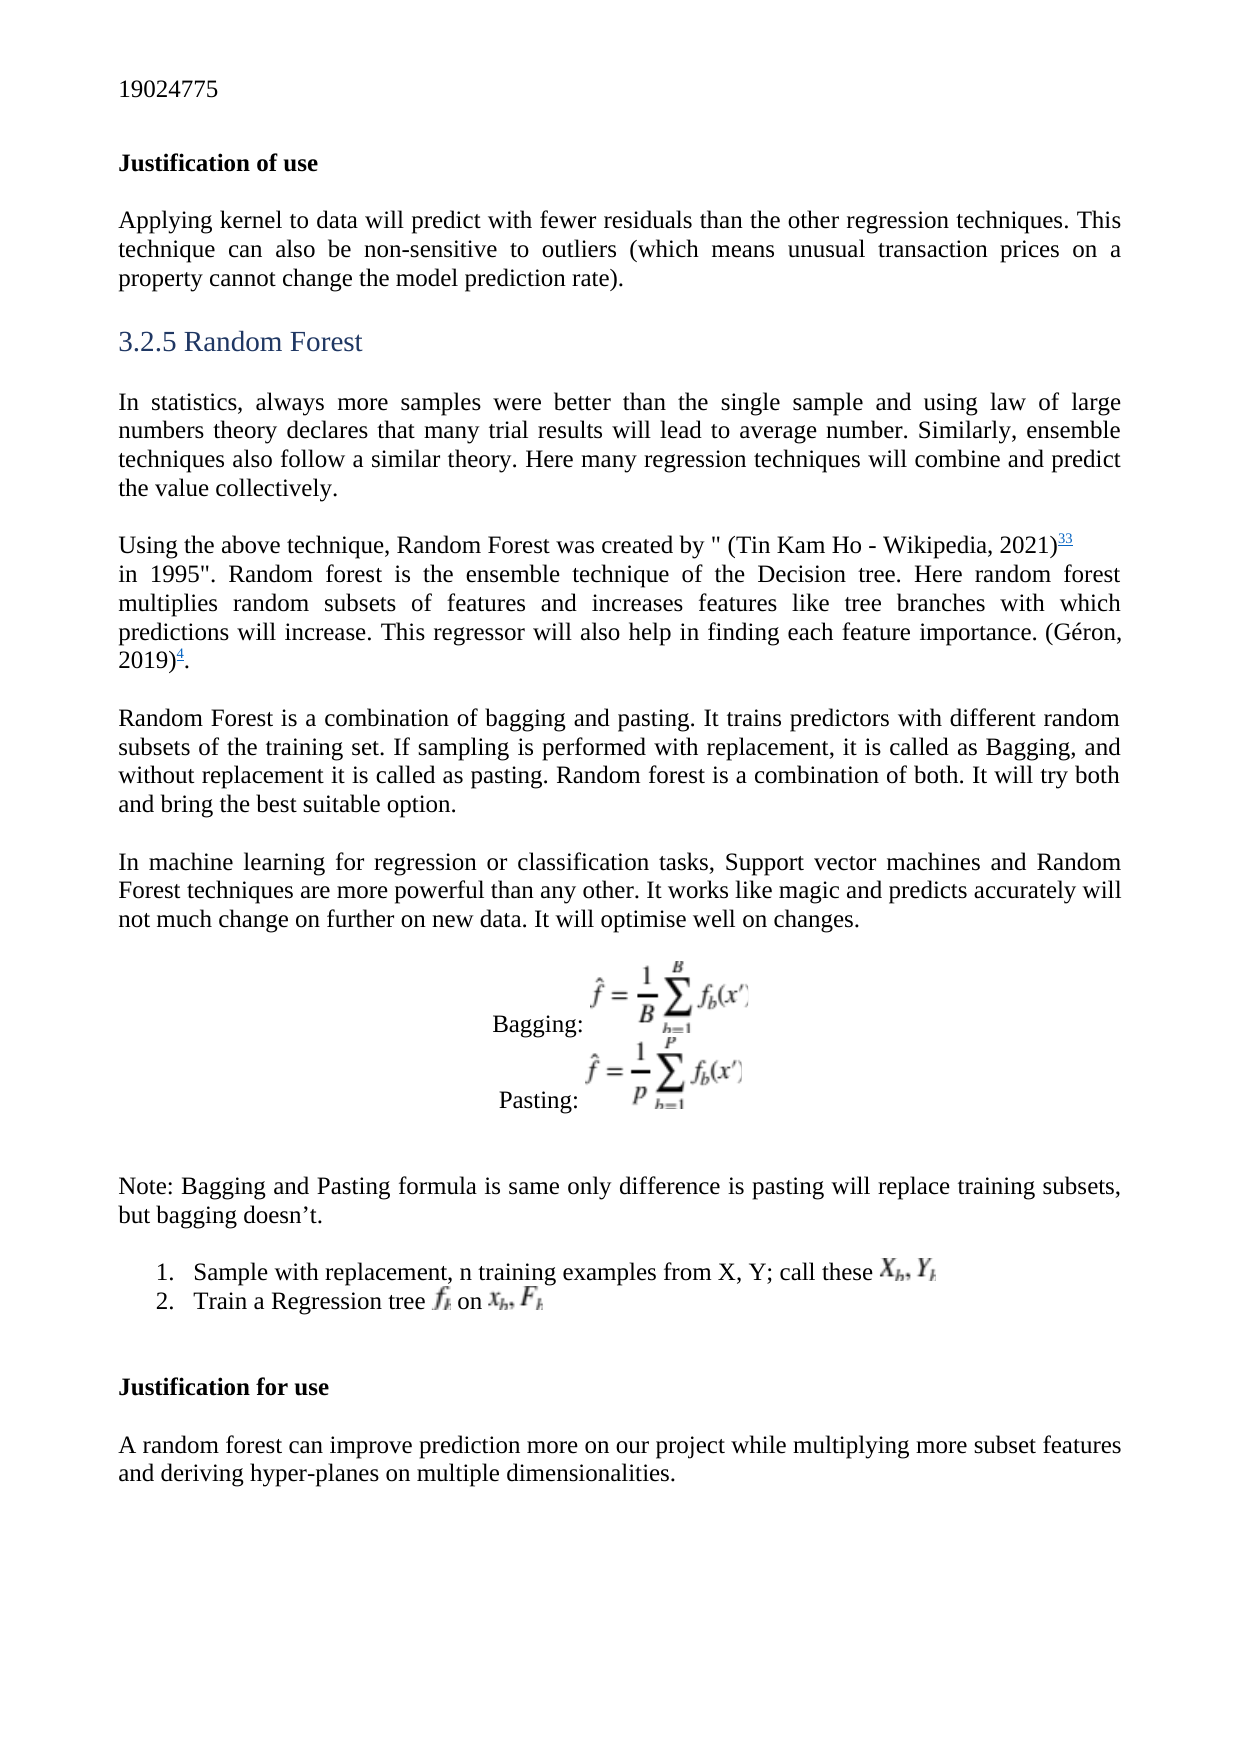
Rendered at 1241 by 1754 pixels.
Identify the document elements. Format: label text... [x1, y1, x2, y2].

text Using the above technique, Random Forest was created by " (Tin Kam Ho - Wikipedia, 2021)33 [727, 530, 1122, 559]
text Bagging: [118, 962, 1122, 1038]
list Train a Regression tree on [156, 1286, 1122, 1315]
text Justification of use [118, 148, 1122, 176]
subtitle 3.2.5 Random Forest [118, 324, 1122, 358]
text Note: Bagging and Pasting formula is same only difference is pasting will replace training subsets, but bagging doesn’t. [118, 1171, 1122, 1228]
text Using the above technique, Random Forest was created by " (Tin Kam Ho - Wikipedia, 2021)33 [118, 530, 721, 559]
list Sample with replacement, n training examples from X, Y; call these [156, 1257, 1122, 1286]
text In statistics, always more samples were better than the single sample and using law of large numbers theory declares that many trial results will lead to average number. Similarly, ensemble techniques also follow a similar theory. Here many regression techniques will combine and predict the value collectively. [118, 387, 1122, 502]
text Random Forest is a combination of bagging and pasting. It trains predictors with different random subsets of the training set. If sampling is performed with replacement, it is called as Bagging, and without replacement it is called as pasting. Random forest is a combination of both. It will try both and bring the best suitable option. [118, 703, 1122, 818]
text Pasting: [118, 1038, 1122, 1113]
text A random forest can improve prediction more on our project while multiplying more subset features and deriving hyper-planes on multiple dimensionalities. [118, 1430, 1122, 1487]
text In machine learning for regression or classification tasks, Support vector machines and Random Forest techniques are more powerful than any other. It works like magic and predicts accurately will not much change on further on new data. It will optimise well on changes. [118, 847, 1122, 933]
text Justification for use [118, 1372, 1122, 1401]
text in 1995". Random forest is the ensemble technique of the Decision tree. Here random forest multiplies random subsets of features and increases features like tree branches with which predictions will increase. This regressor will also help in finding each feature importance. (Géron, 2019)4. [118, 559, 1122, 674]
text Applying kernel to data will predict with fewer residuals than the other regression techniques. This technique can also be non-sensitive to outliers (which means unusual transaction prices on a property cannot change the model prediction rate). [118, 205, 1122, 291]
